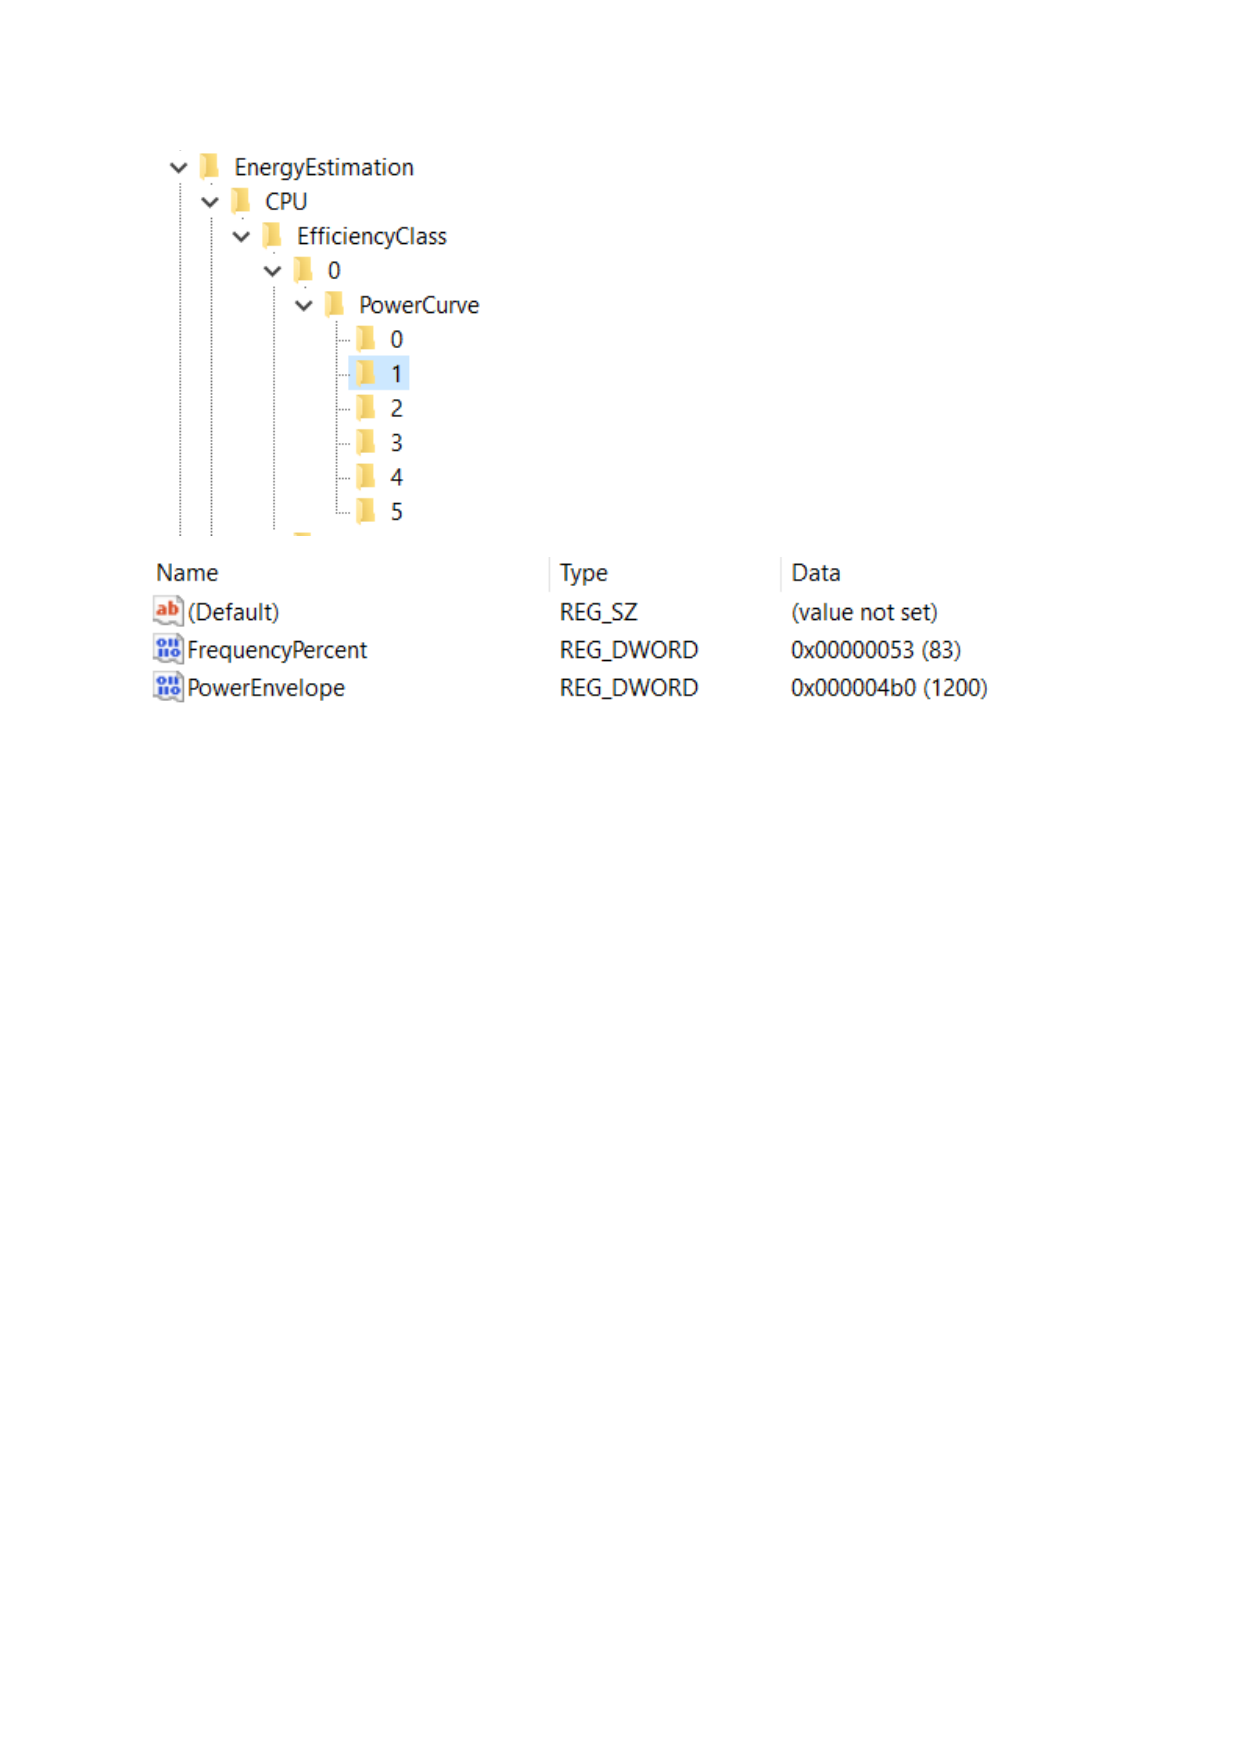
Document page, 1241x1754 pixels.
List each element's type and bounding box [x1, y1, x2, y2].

picture [150, 150, 702, 536]
picture [150, 557, 1037, 712]
